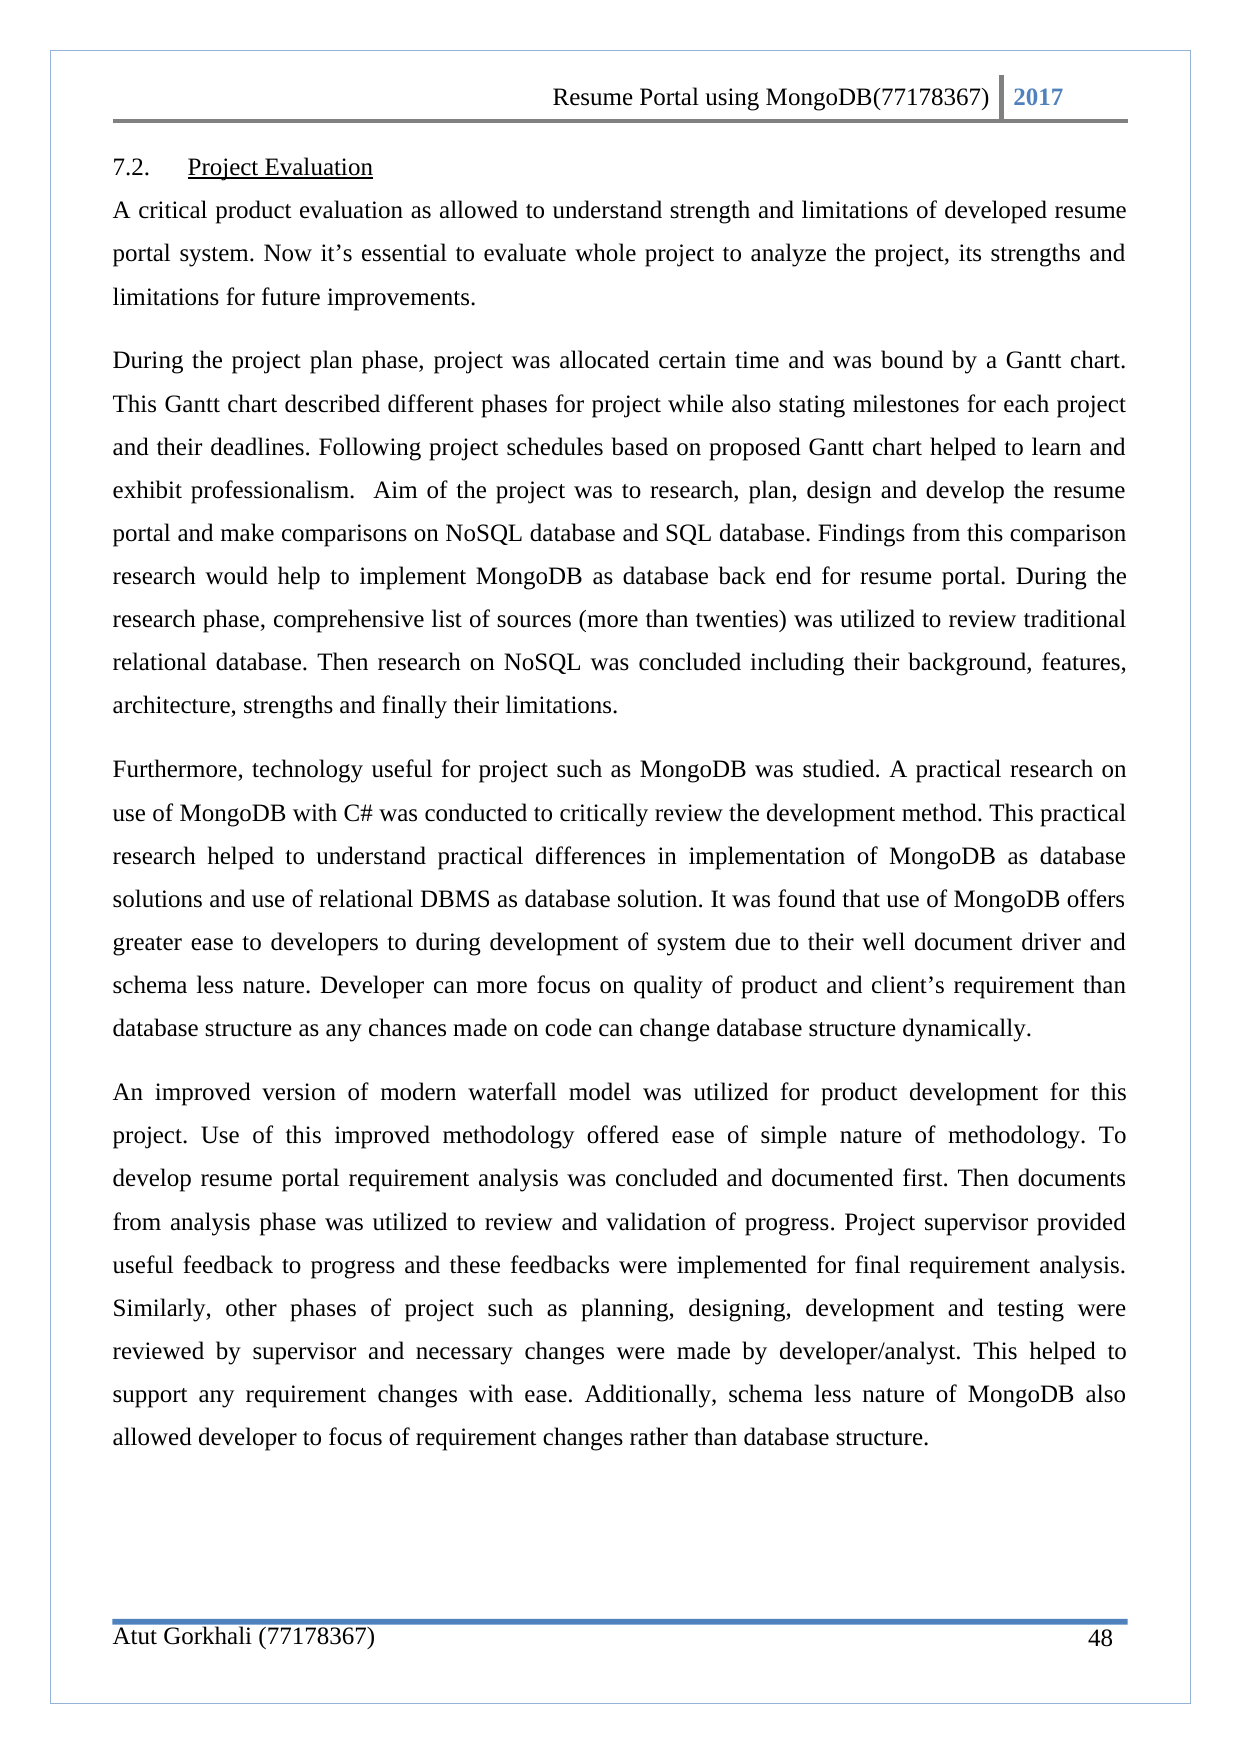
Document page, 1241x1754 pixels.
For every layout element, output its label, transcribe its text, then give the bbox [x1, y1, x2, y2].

text During the project plan phase, project was allocated certain time and was bound by a Gantt chart. This Gantt chart described different phases for project while also stating milestones for each project and their deadlines. Following project schedules based on proposed Gantt chart helped to learn and exhibit professionalism. Aim of the project was to research, plan, design and develop the resume portal and make comparisons on NoSQL database and SQL database. Findings from this comparison research would help to implement MongoDB as database back end for resume portal. During the research phase, comprehensive list of sources (more than twenties) was utilized to review traditional relational database. Then research on NoSQL was concluded including their background, features, architecture, strengths and finally their limitations. [112, 346, 1128, 719]
text Furthermore, technology useful for project such as MongoDB was studied. A practical research on use of MongoDB with C# was conducted to critically review the development method. This practical research helped to understand practical differences in implementation of MongoDB as database solutions and use of relational DBMS as database solution. It was found that use of MongoDB offers greater ease to developers to during development of system due to their well document driver and schema less nature. Developer can more focus on quality of product and client’s requirement than database structure as any chances made on code can change database structure dynamically. [112, 754, 1128, 1042]
text An improved version of modern waterfall model was utilized for product development for this project. Use of this improved methodology offered ease of simple nature of methodology. To develop resume portal requirement analysis was concluded and documented first. Then documents from analysis phase was utilized to review and validation of progress. Project supervisor provided useful feedback to progress and these feedbacks were implemented for final requirement analysis. Similarly, other phases of project such as planning, designing, development and testing were reviewed by supervisor and necessary changes were made by developer/analyst. This helped to support any requirement changes with ease. Additionally, schema less nature of MongoDB also allowed developer to focus of requirement changes rather than database structure. [112, 1077, 1128, 1451]
text A critical product evaluation as allowed to understand strength and limitations of developed resume portal system. Now it’s essential to evaluate whole project to analyze the project, its strengths and limitations for future improvements. [112, 195, 1128, 310]
subtitle Project Evaluation [112, 152, 1128, 181]
